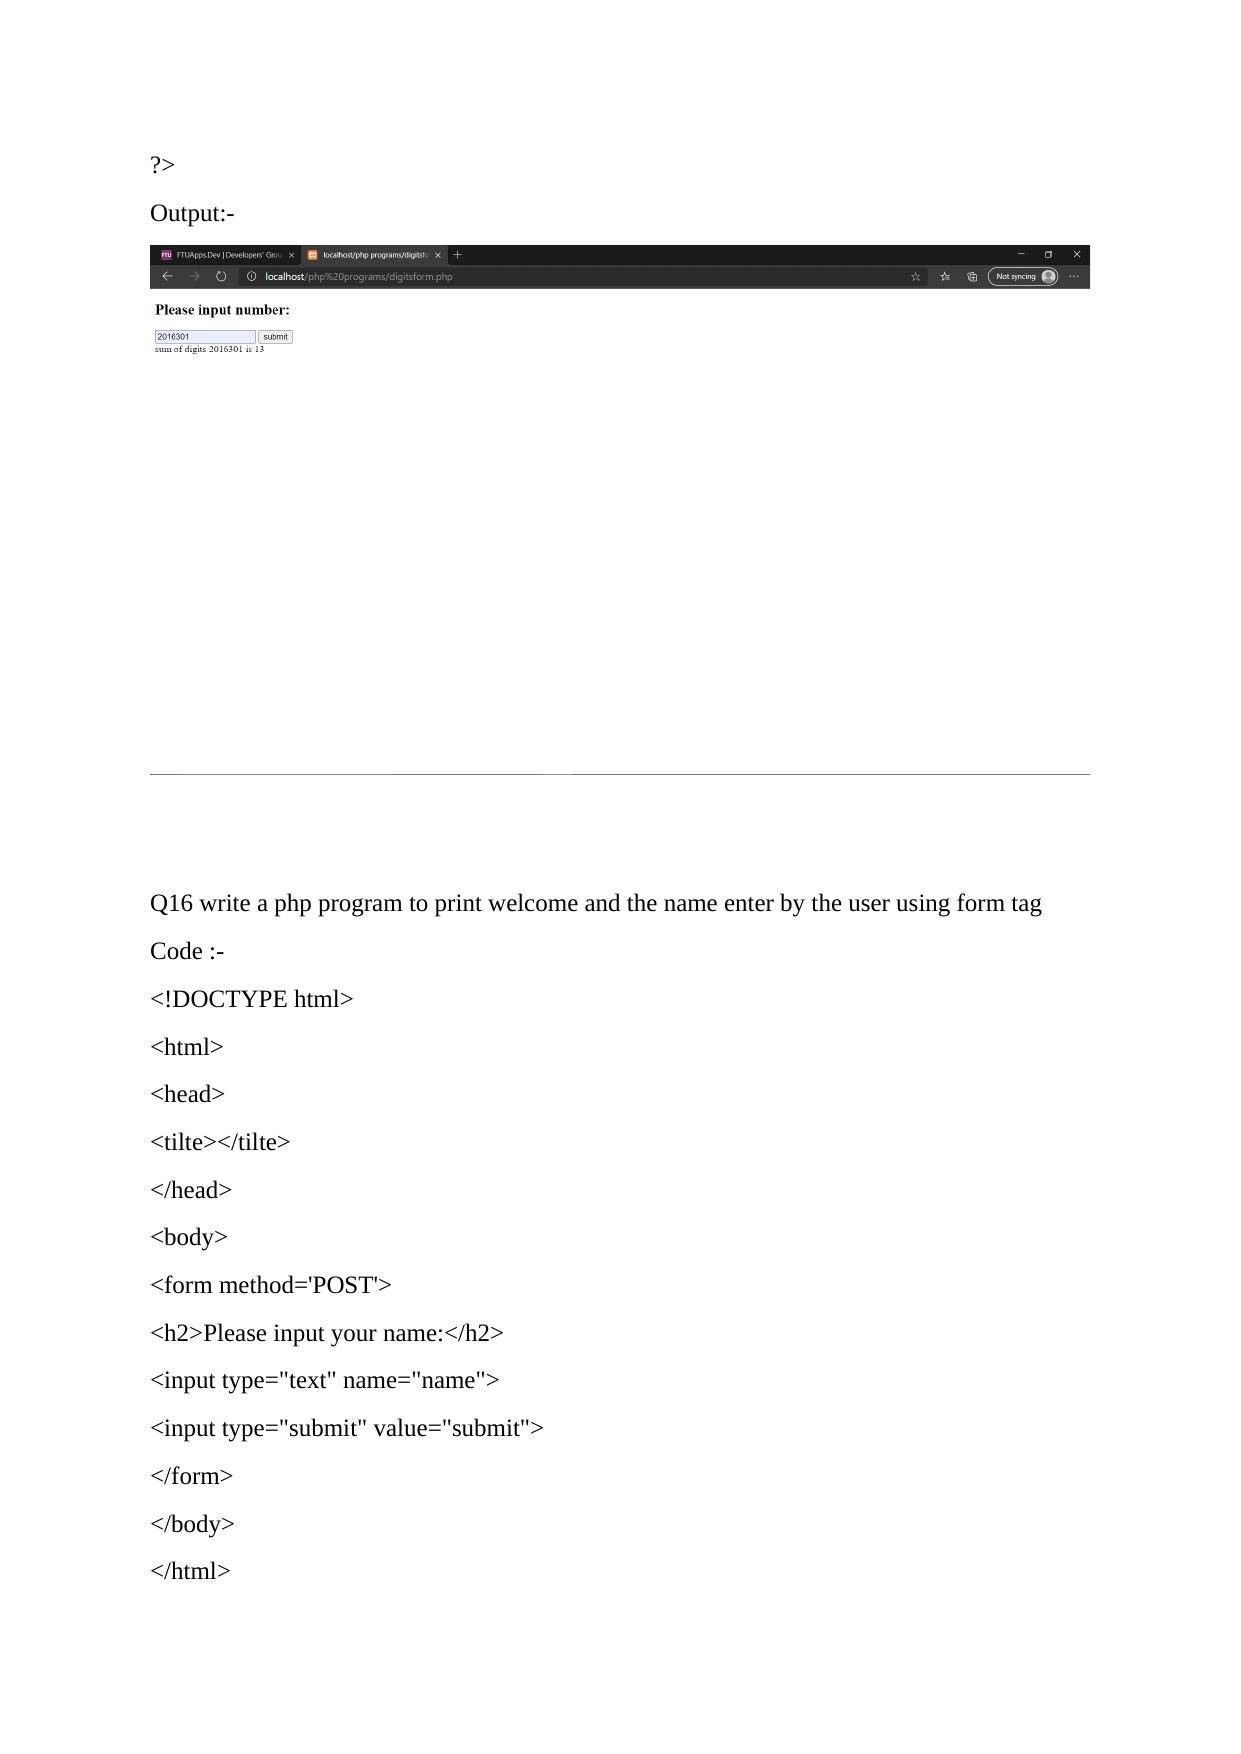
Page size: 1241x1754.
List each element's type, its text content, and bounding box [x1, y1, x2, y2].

text <h2>Please input your name:</h2> [150, 1318, 1090, 1347]
text ?> [150, 150, 1090, 179]
text Q16 write a php program to print welcome and the name enter by the user using form tag [150, 888, 1090, 917]
picture [150, 245, 1091, 775]
text <head> [150, 1079, 1090, 1108]
text </html> [150, 1556, 1090, 1585]
text </body> [150, 1509, 1090, 1537]
text <!DOCTYPE html> [150, 984, 1090, 1013]
text <input type="text" name="name"> [150, 1366, 1090, 1394]
text </form> [150, 1461, 1090, 1490]
text Code :- [150, 936, 1090, 965]
text Output:- [150, 198, 1090, 226]
text </head> [150, 1175, 1090, 1203]
text <input type="submit" value="submit"> [150, 1413, 1090, 1442]
text <html> [150, 1032, 1090, 1060]
text <form method='POST'> [150, 1270, 1090, 1299]
text <tilte></tilte> [150, 1127, 1090, 1156]
text <body> [150, 1222, 1090, 1251]
